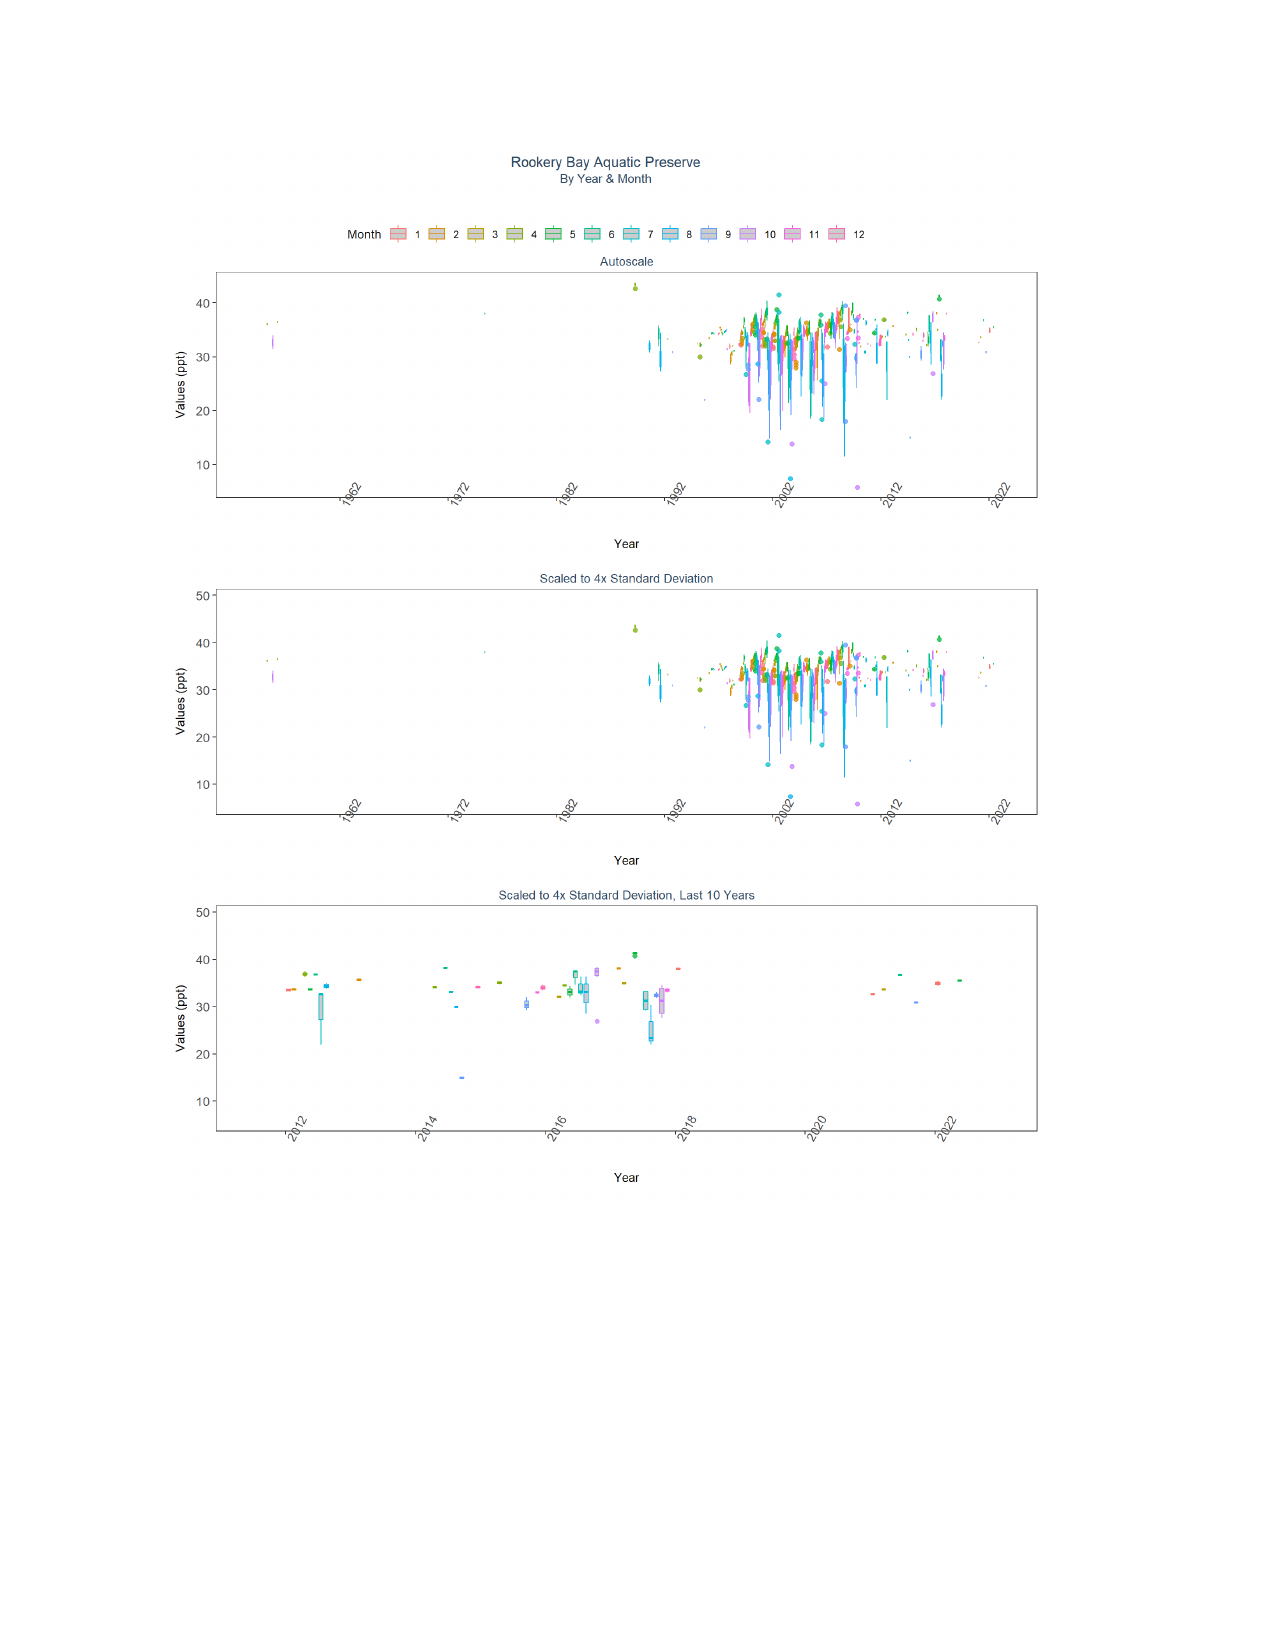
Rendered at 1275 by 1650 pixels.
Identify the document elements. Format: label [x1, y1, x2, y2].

picture [168, 150, 1044, 1200]
